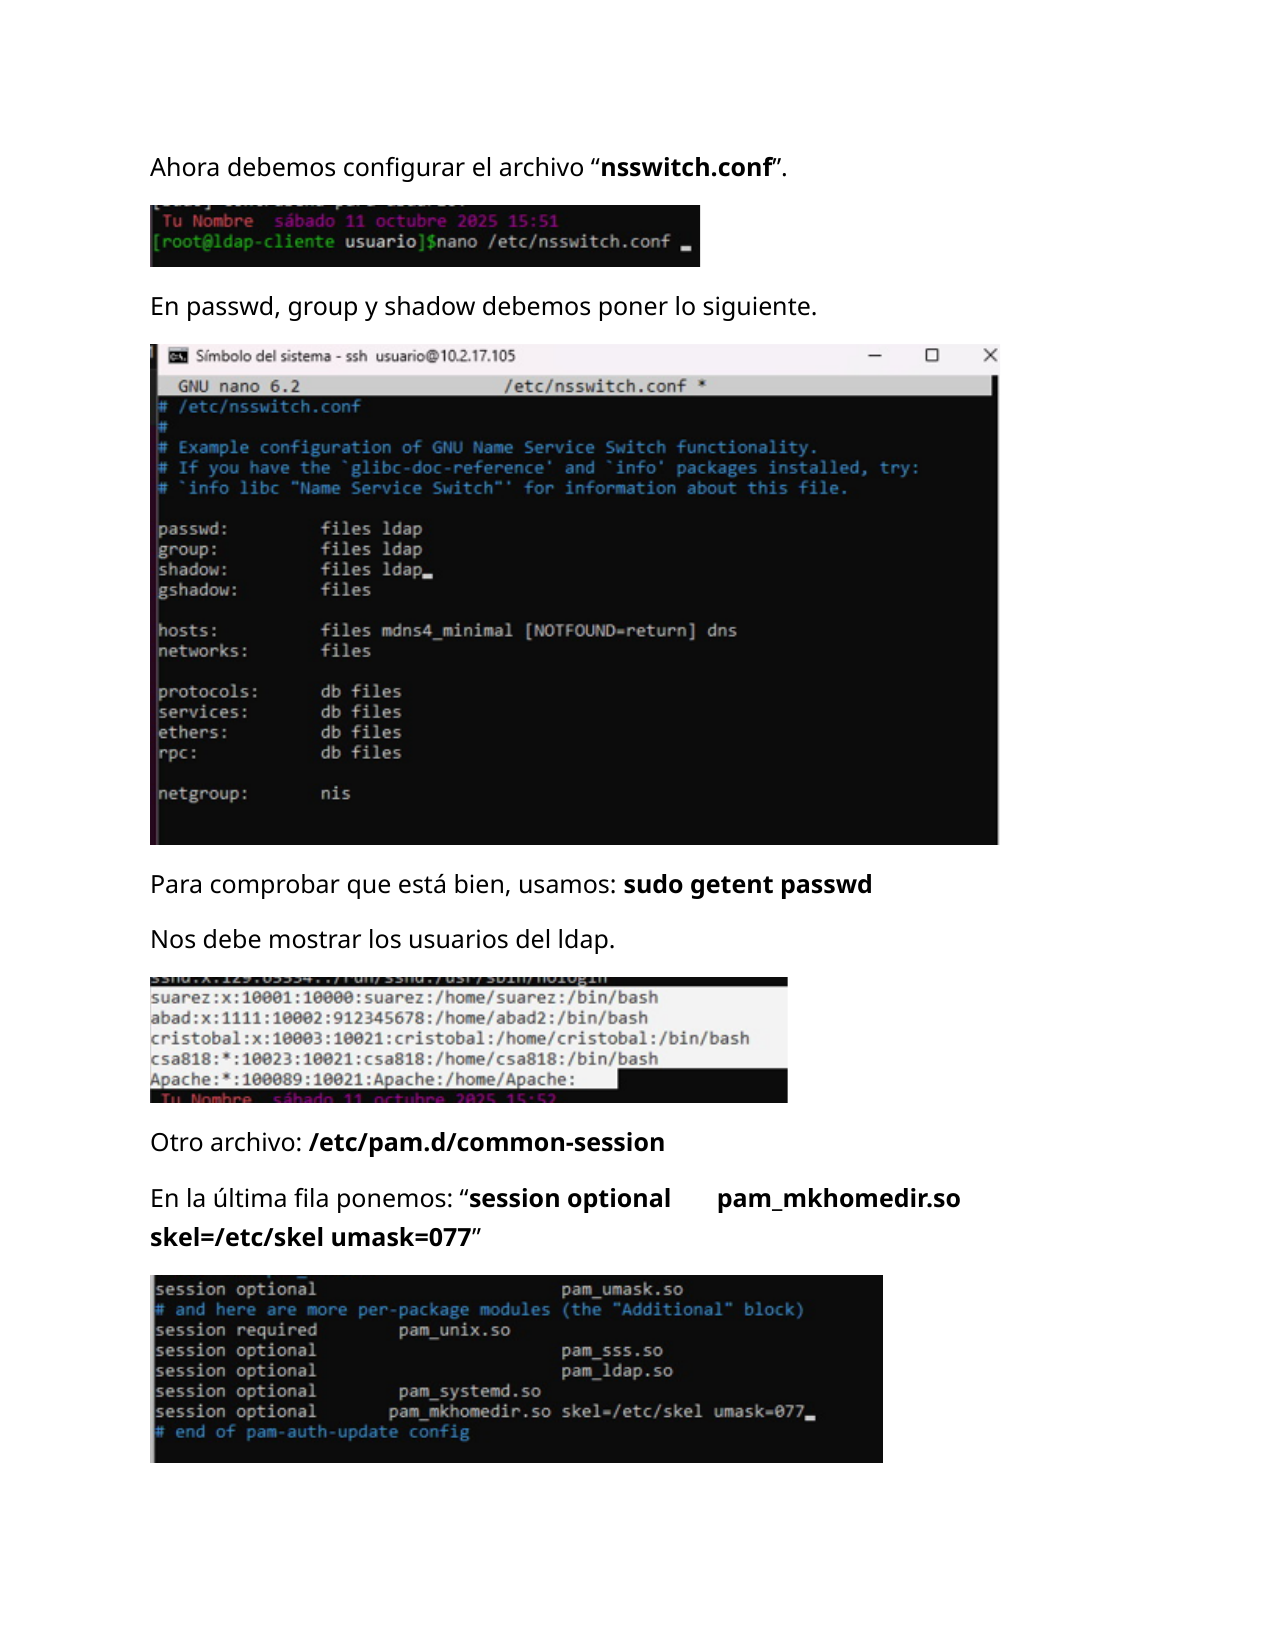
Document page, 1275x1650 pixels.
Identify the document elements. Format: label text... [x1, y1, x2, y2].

text Ahora debemos configurar el archivo “nsswitch.conf”. [150, 150, 1125, 184]
picture [150, 344, 1001, 845]
picture [150, 205, 700, 267]
text Otro archivo: /etc/pam.d/common-session [150, 1125, 1125, 1159]
picture [150, 1275, 883, 1463]
text En la última fila ponemos: “session optional pam_mkhomedir.so skel=/etc/skel umask=077” [150, 1181, 1125, 1254]
text En passwd, group y shadow debemos poner lo siguiente. [150, 288, 1125, 323]
picture [150, 977, 788, 1103]
text Para comprobar que está bien, usamos: sudo getent passwd [150, 866, 1125, 900]
text Nos debe mostrar los usuarios del ldap. [150, 922, 1125, 956]
